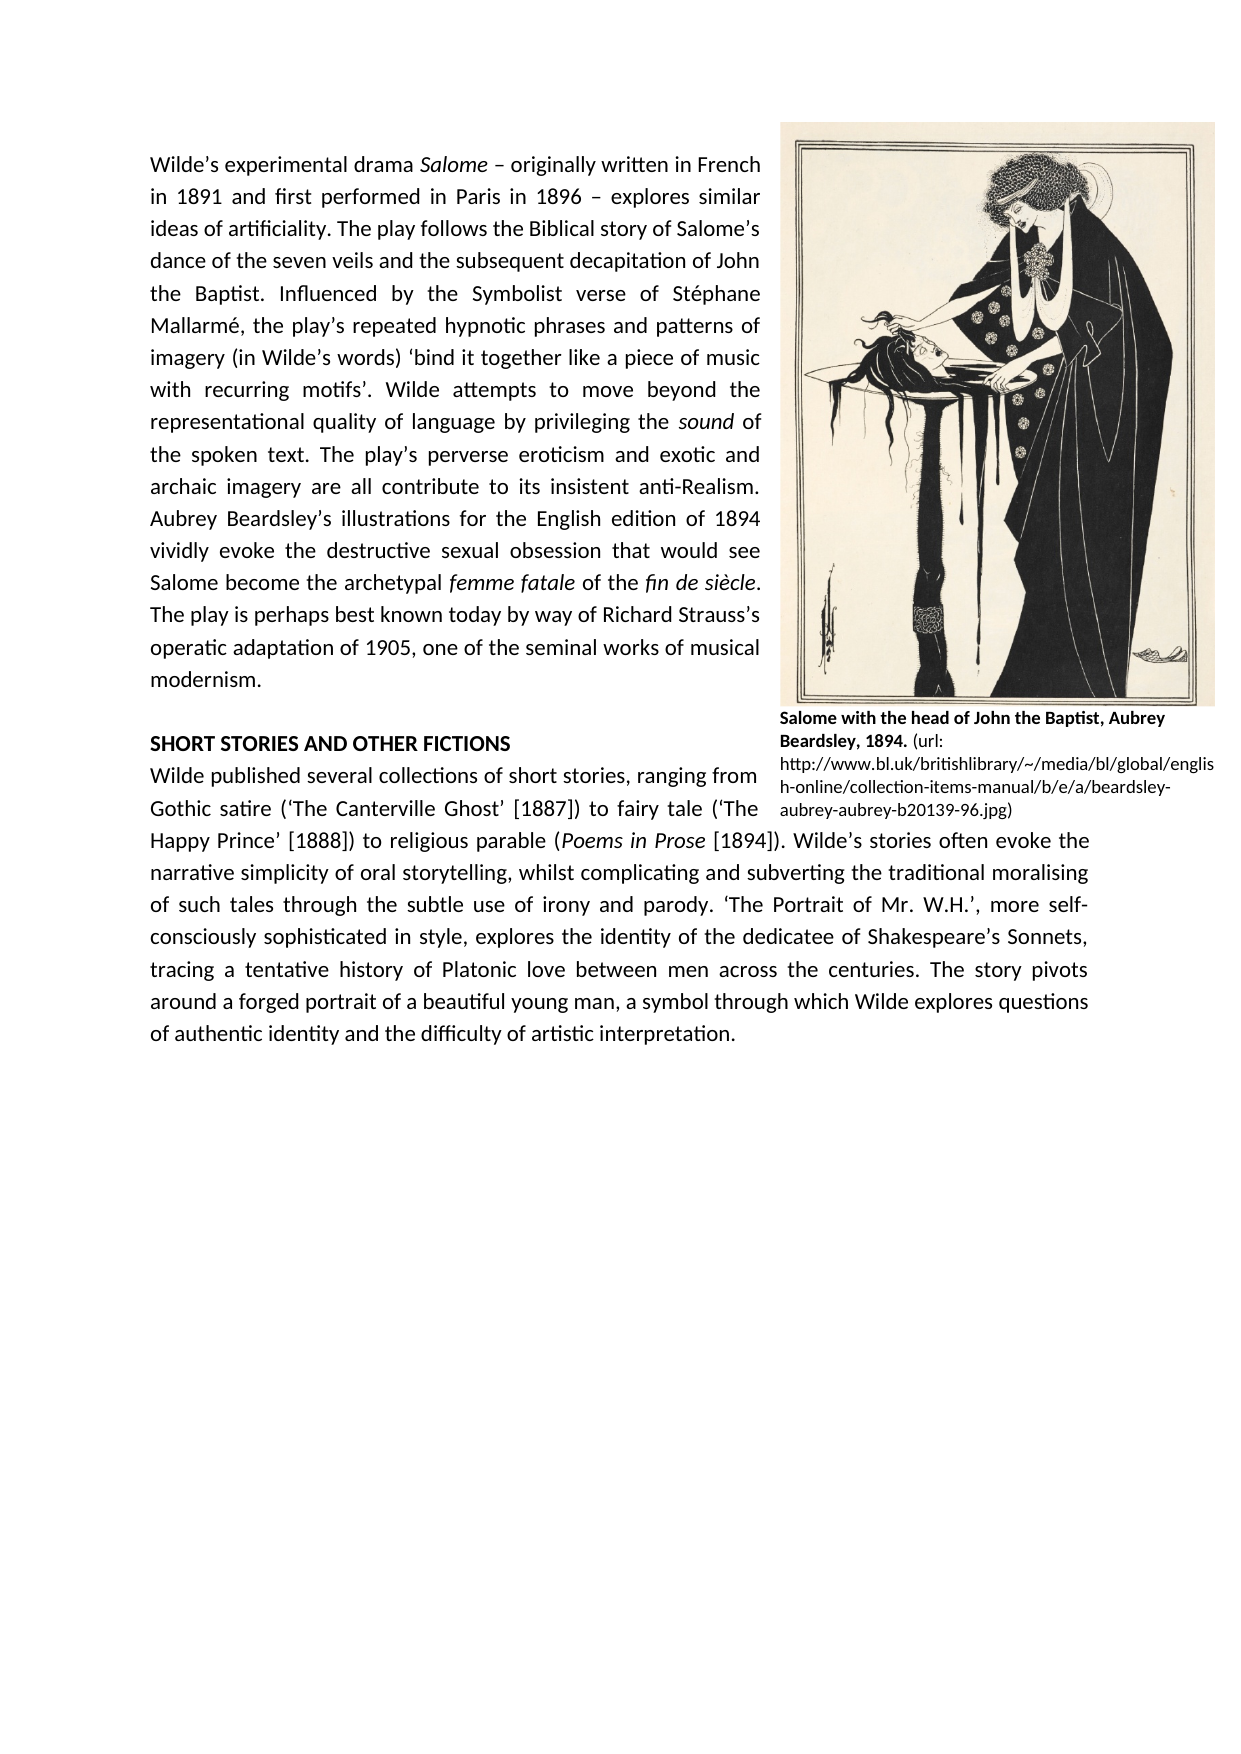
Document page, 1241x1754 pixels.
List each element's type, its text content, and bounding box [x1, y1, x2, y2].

text Wilde’s experimental drama Salome – originally written in French in 1891 and first performed in Paris in 1896 – explores similar ideas of artificiality. The play follows the Biblical story of Salome’s dance of the seven veils and the subsequent decapitation of John the Baptist. Influenced by the Symbolist verse of Stéphane Mallarmé, the play’s repeated hypnotic phrases and patterns of imagery (in Wilde’s words) ‘bind it together like a piece of music with recurring motifs’. Wilde attempts to move beyond the representational quality of language by privileging the sound of the spoken text. The play’s perverse eroticism and exotic and archaic imagery are all contribute to its insistent anti-Realism. Aubrey Beardsley’s illustrations for the English edition of 1894 vividly evoke the destructive sexual obsession that would see Salome become the archetypal femme fatale of the fin de siècle. The play is perhaps best known today by way of Richard Strauss’s operatic adaptation of 1905, one of the seminal works of musical modernism. [150, 150, 780, 693]
text Wilde published several collections of short stories, ranging from Gothic satire (‘The Canterville Ghost’ [1887]) to fairy tale (‘The Happy Prince’ [1888]) to religious parable (Poems in Prose [1894]). Wilde’s stories often evoke the narrative simplicity of oral storytelling, whilst complicating and subverting the traditional moralising of such tales through the subtle use of irony and parody. ‘The Portrait of Mr. W.H.’, more self-consciously sophisticated in style, explores the identity of the dedicatee of Shakespeare’s Sonnets, tracing a tentative history of Platonic love between men across the centuries. The story pivots around a forged portrait of a beautiful young man, a symbol through which Wilde explores questions of authentic identity and the difficulty of artistic interpretation. [150, 762, 1090, 1047]
text SHORT STORIES AND OTHER FICTIONS [150, 729, 779, 757]
picture [780, 122, 1215, 706]
